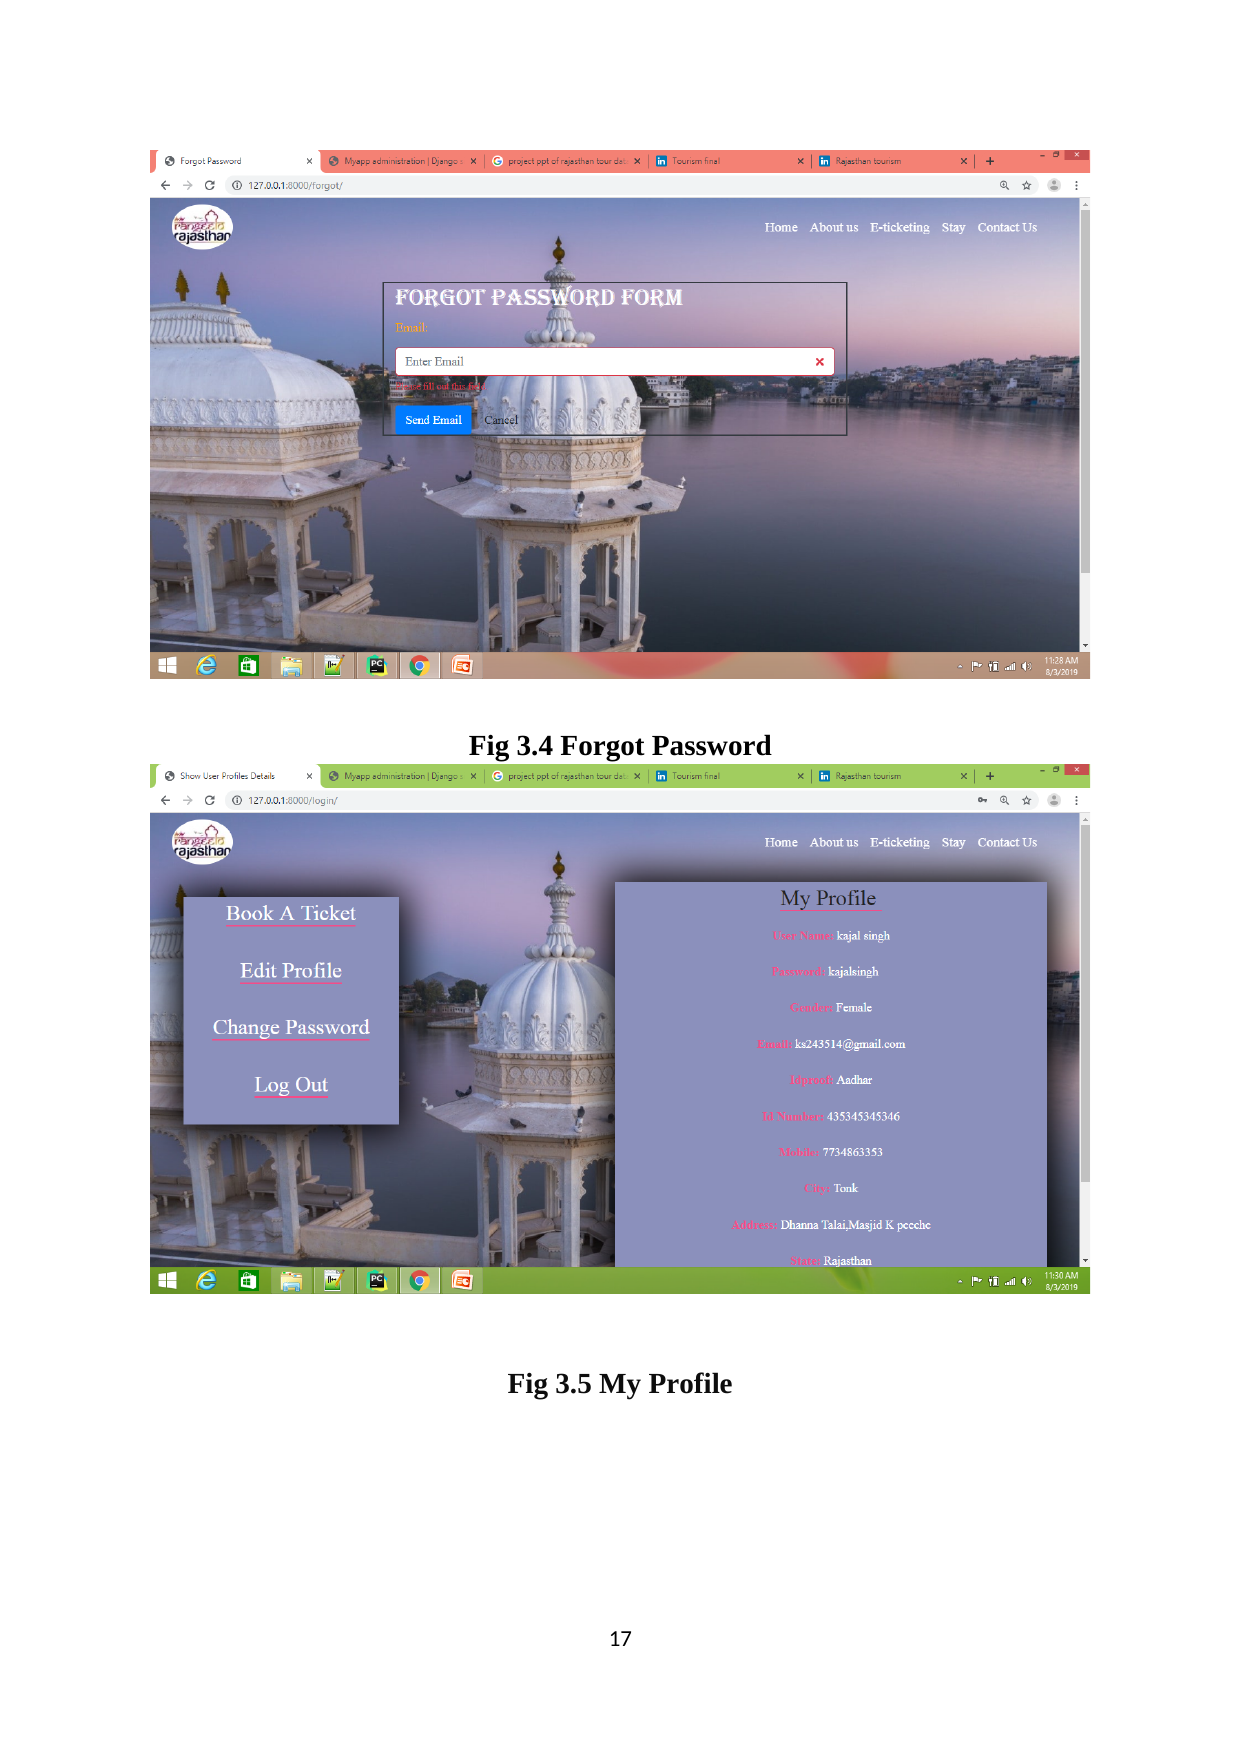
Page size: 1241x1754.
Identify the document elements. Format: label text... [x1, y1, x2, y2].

picture [150, 150, 1091, 679]
picture [150, 764, 1091, 1294]
text Fig 3.5 My Profile [150, 1366, 1090, 1399]
text Fig 3.4 Forgot Password [150, 728, 1090, 762]
